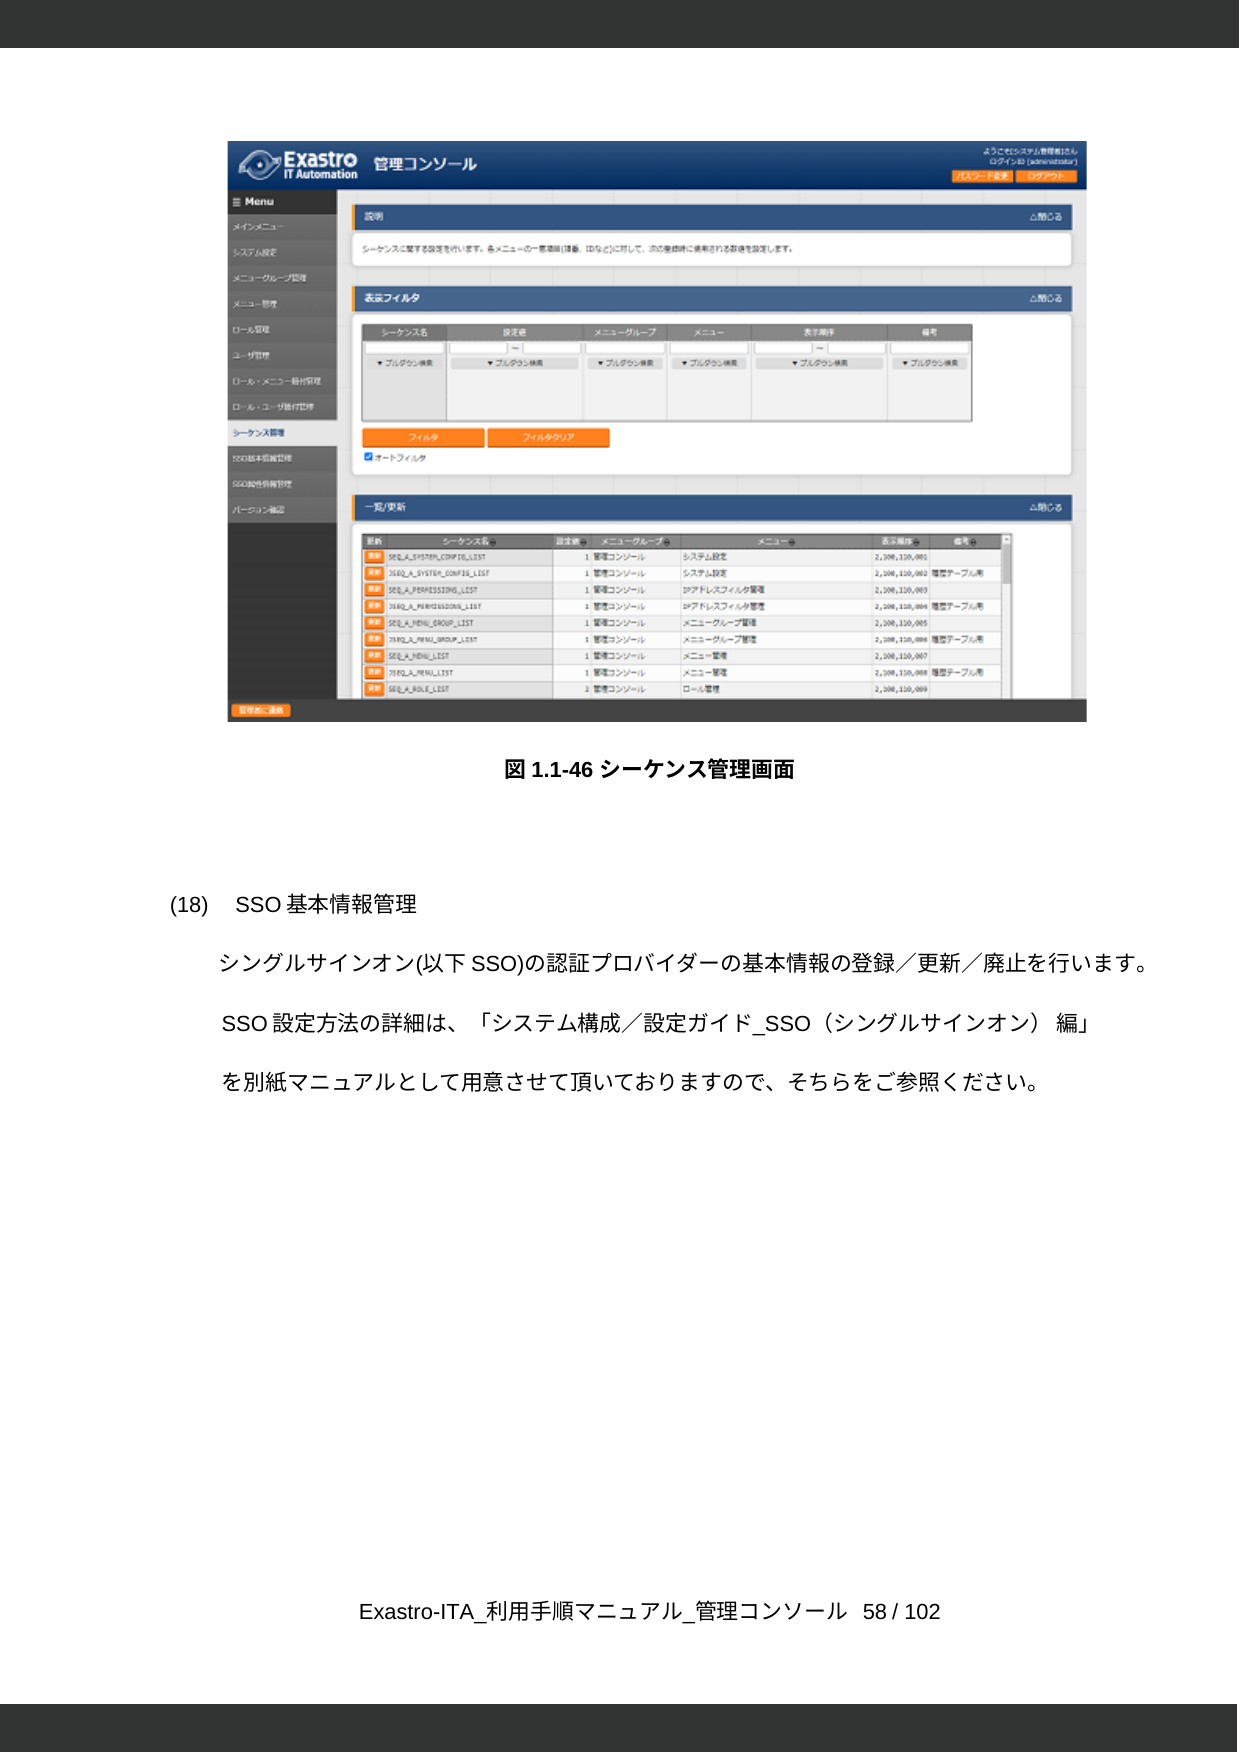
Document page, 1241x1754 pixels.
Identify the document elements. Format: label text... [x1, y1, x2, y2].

picture [0, 0, 1239, 48]
picture [0, 1704, 1237, 1752]
picture [227, 141, 1087, 722]
text SSO設定方法の詳細は、「システム構成／設定ガイド_SSO（シングルサインオン） 編」 [189, 992, 1152, 1051]
text シングルサインオン(以下SSO)の認証プロバイダーの基本情報の登録／更新／廃止を行います。 [218, 932, 1152, 992]
text 図 1.1-46 シーケンス管理画面 [148, 738, 1152, 797]
text を別紙マニュアルとして用意させて頂いておりますので、そちらをご参照ください。 [222, 1051, 1152, 1111]
subtitle SSO基本情報管理 [169, 873, 1130, 932]
